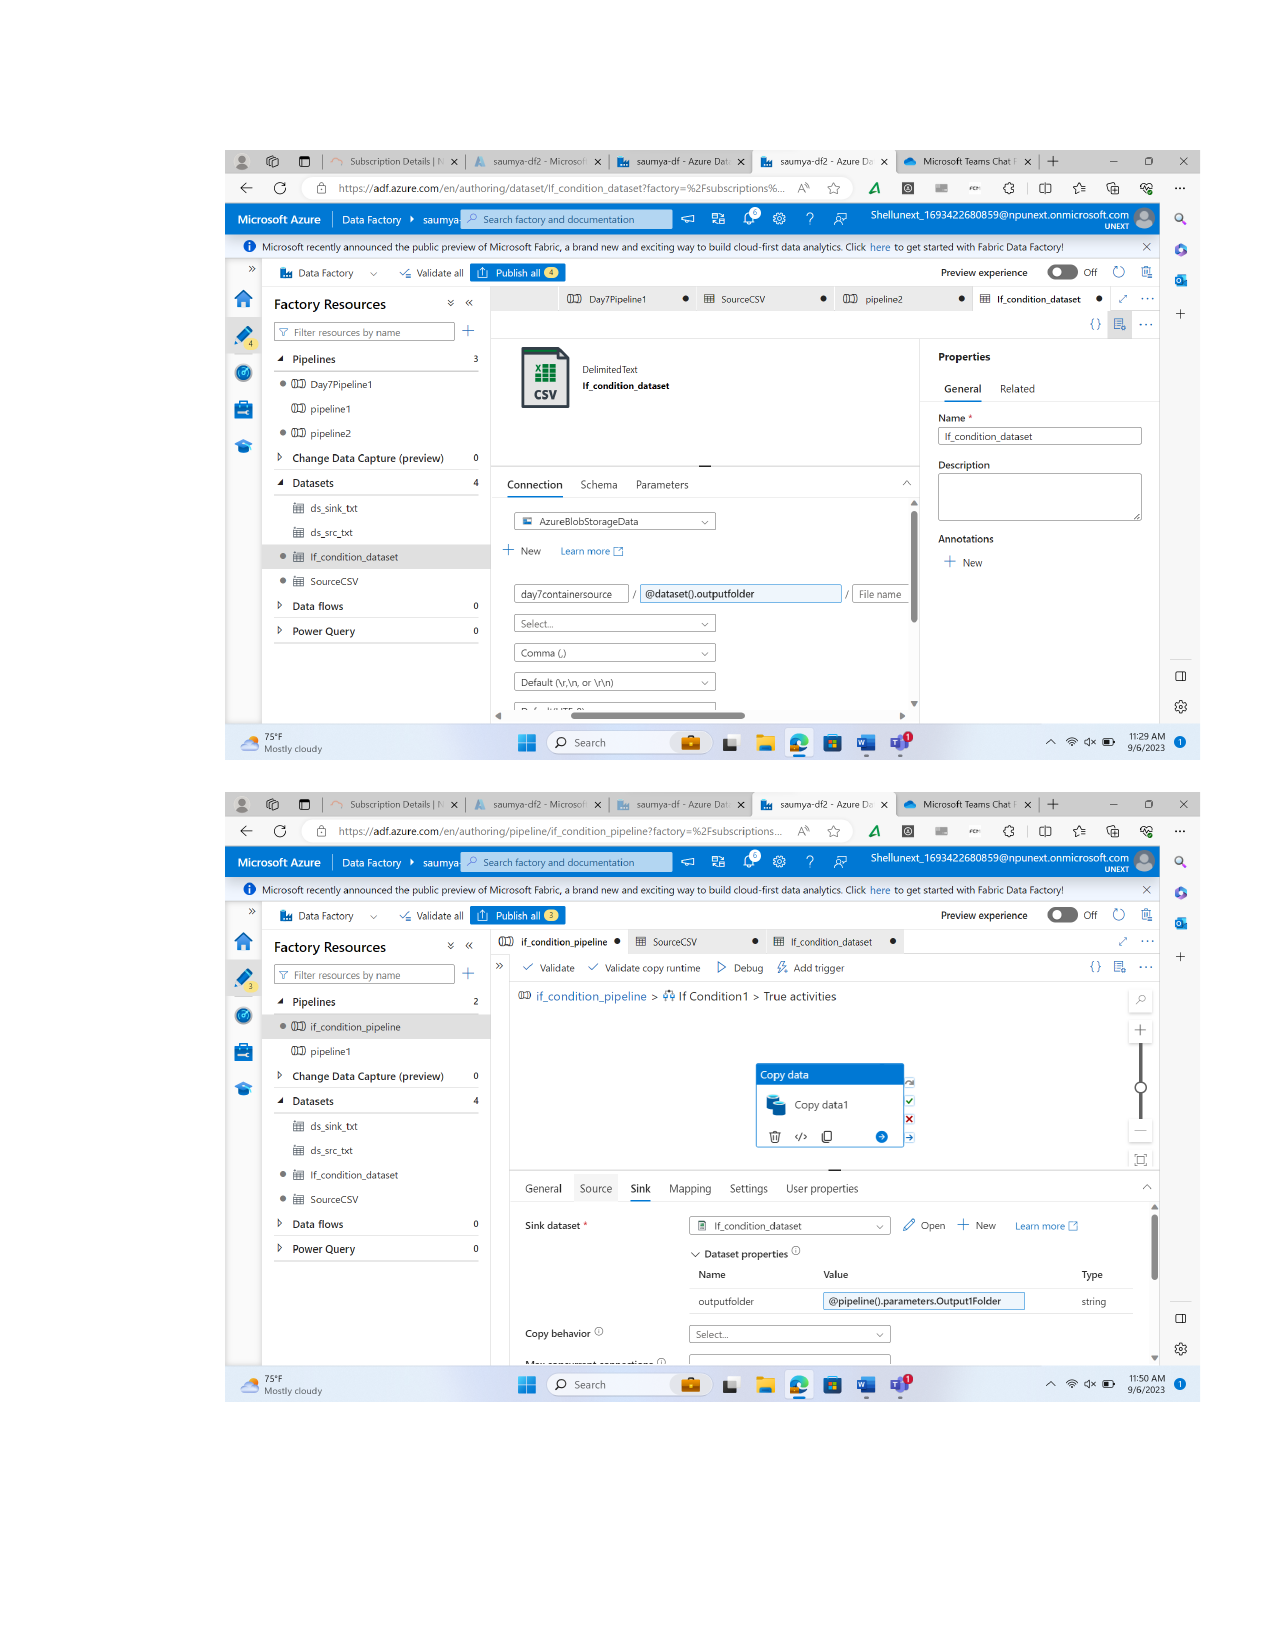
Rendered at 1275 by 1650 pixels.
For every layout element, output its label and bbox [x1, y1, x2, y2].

picture [225, 792, 1200, 1402]
picture [225, 150, 1200, 760]
